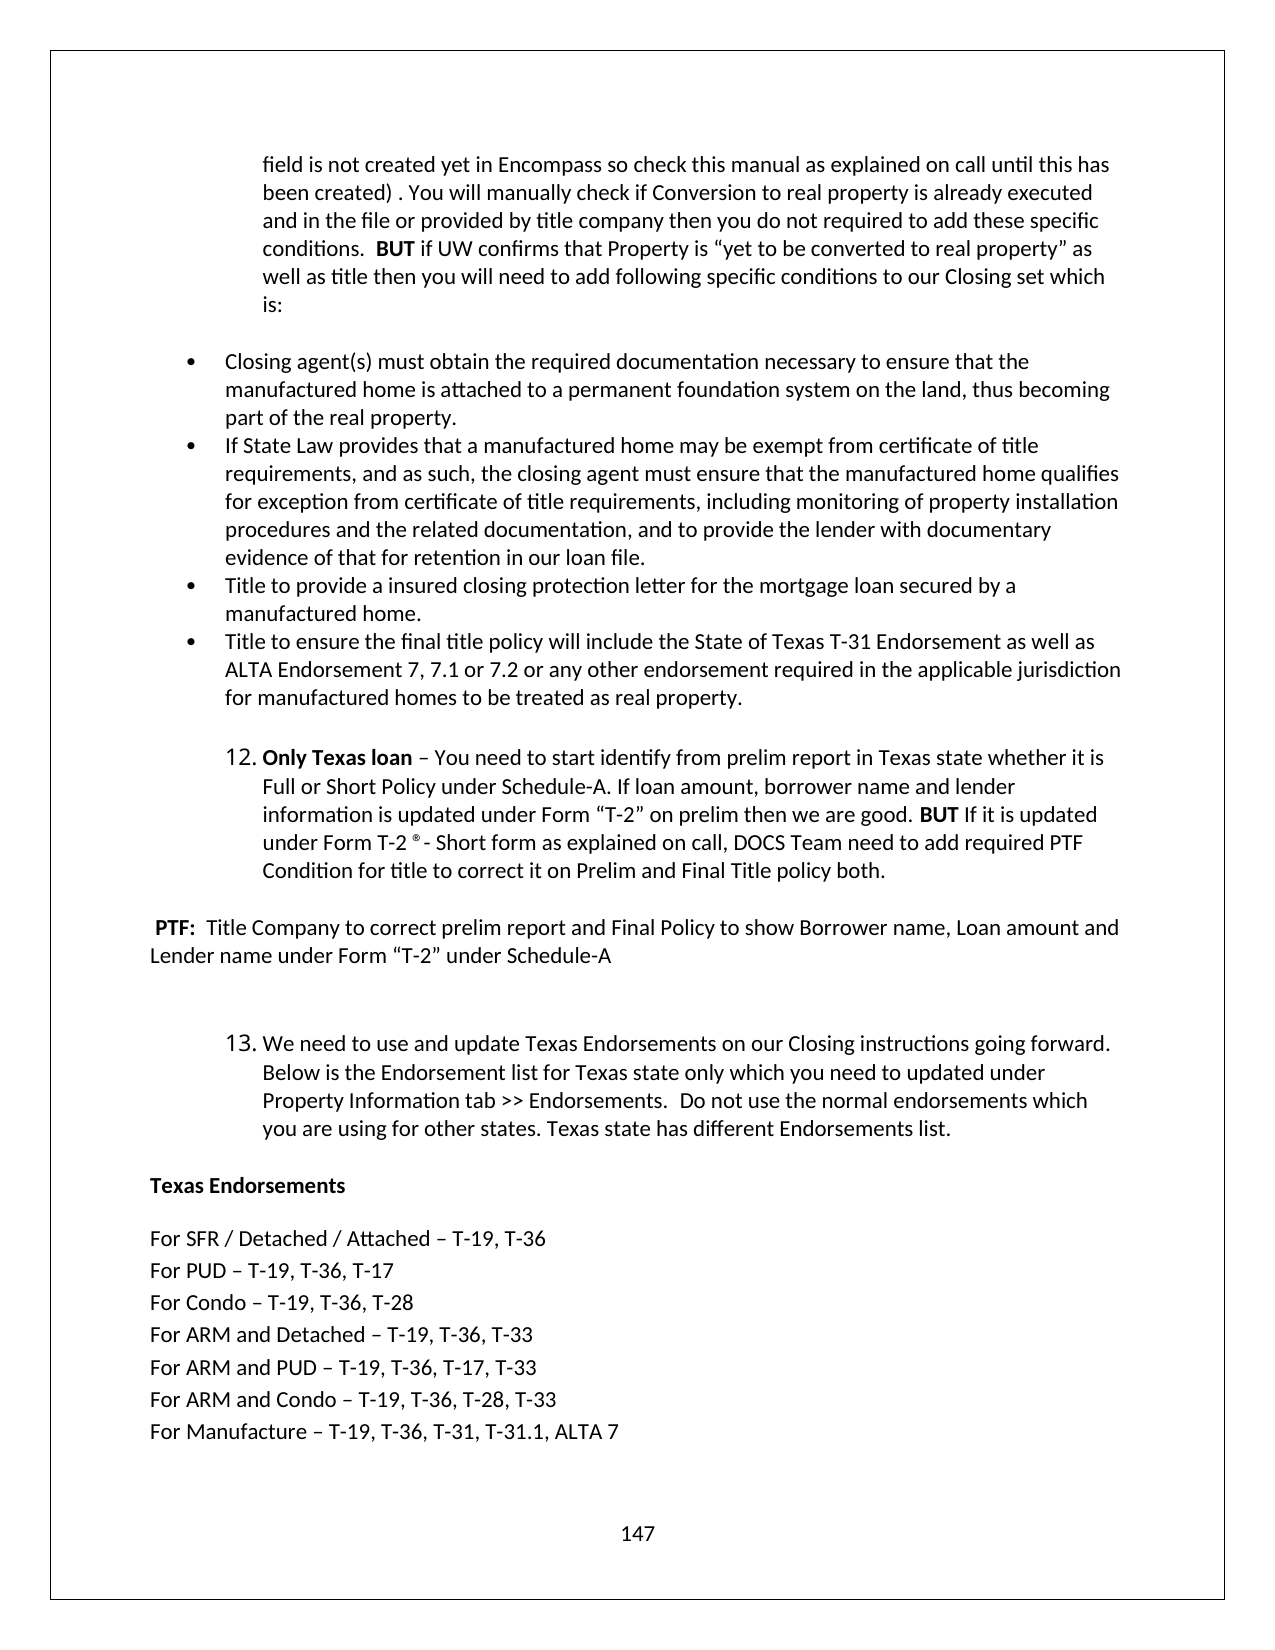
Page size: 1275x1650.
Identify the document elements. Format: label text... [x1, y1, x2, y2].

list Title to provide a insured closing protection letter for the mortgage loan secured by a manufactured home. [187, 571, 1125, 627]
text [150, 1224, 1125, 1445]
list If State Law provides that a manufactured home may be exempt from certificate of title requirements, and as such, the closing agent must ensure that the manufactured home qualifies for exception from certificate of title requirements, including monitoring of property installation procedures and the related documentation, and to provide the lender with documentary evidence of that for retention in our loan file. [187, 431, 1125, 571]
list Closing agent(s) must obtain the required documentation necessary to ensure that the manufactured home is attached to a permanent foundation system on the land, thus becoming part of the real property. [187, 347, 1125, 431]
list Title to ensure the final title policy will include the State of Texas T-31 Endorsement as well as ALTA Endorsement 7, 7.1 or 7.2 or any other endorsement required in the applicable jurisdiction for manufactured homes to be treated as real property. [187, 627, 1125, 712]
text PTF: Title Company to correct prelim report and Final Policy to show Borrower name, Loan amount and Lender name under Form “T-2” under Schedule-A [150, 913, 1125, 969]
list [225, 150, 1125, 318]
text Texas Endorsements [150, 1171, 1125, 1199]
list Only Texas loan – You need to start identify from prelim report in Texas state whether it is Full or Short Policy under Schedule-A. If loan amount, borrower name and lender information is updated under Form “T-2” on prelim then we are good. BUT If it is updated under Form T-2 ®- Short form as explained on call, DOCS Team need to add required PTF Condition for title to correct it on Prelim and Final Title policy both. [225, 741, 1125, 884]
list We need to use and update Texas Endorsements on our Closing instructions going forward. Below is the Endorsement list for Texas state only which you need to updated under Property Information tab >> Endorsements. Do not use the normal endorsements which you are using for other states. Texas state has different Endorsements list. [225, 1026, 1125, 1142]
